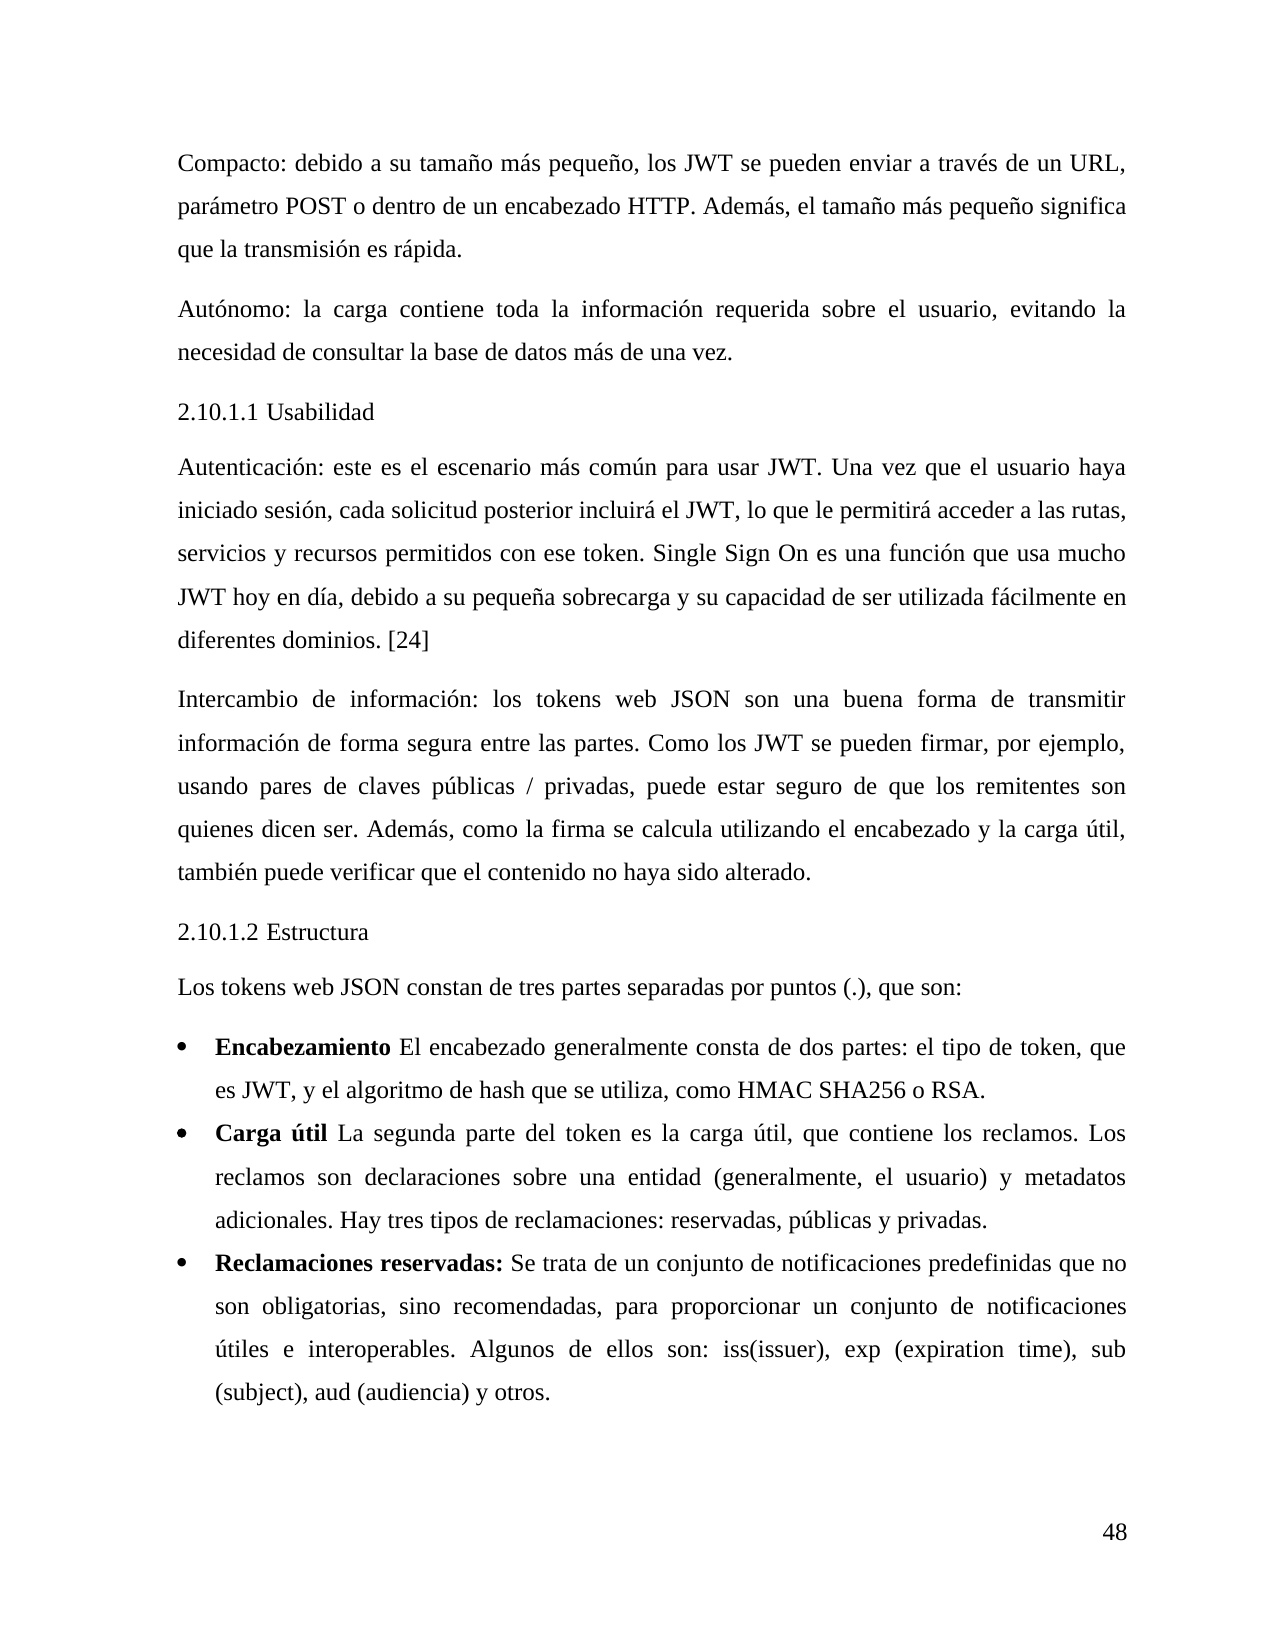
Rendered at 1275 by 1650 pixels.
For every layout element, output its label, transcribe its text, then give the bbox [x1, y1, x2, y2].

list Encabezamiento El encabezado generalmente consta de dos partes: el tipo de token, que es JWT, y el algoritmo de hash que se utiliza, como HMAC SHA256 o RSA. [177, 1032, 1127, 1104]
list Reclamaciones reservadas: Se trata de un conjunto de notificaciones predefinidas que no son obligatorias, sino recomendadas, para proporcionar un conjunto de notificaciones útiles e interoperables. Algunos de ellos son: iss(issuer), exp (expiration time), sub (subject), aud (audiencia) y otros. [177, 1248, 1127, 1406]
text Autenticación: este es el escenario más común para usar JWT. Una vez que el usuario haya iniciado sesión, cada solicitud posterior incluirá el JWT, lo que le permitirá acceder a las rutas, servicios y recursos permitidos con ese token. Single Sign On es una función que usa mucho JWT hoy en día, debido a su pequeña sobrecarga y su capacidad de ser utilizada fácilmente en diferentes dominios. [24] [177, 452, 1127, 653]
subtitle Usabilidad [177, 397, 1127, 425]
text Autónomo: la carga contiene toda la información requerida sobre el usuario, evitando la necesidad de consultar la base de datos más de una vez. [177, 294, 1127, 366]
text Compacto: debido a su tamaño más pequeño, los JWT se pueden enviar a través de un URL, parámetro POST o dentro de un encabezado HTTP. Además, el tamaño más pequeño significa que la transmisión es rápida. [177, 148, 1127, 263]
subtitle Estructura [177, 917, 1127, 946]
list Carga útil La segunda parte del token es la carga útil, que contiene los reclamos. Los reclamos son declaraciones sobre una entidad (generalmente, el usuario) y metadatos adicionales. Hay tres tipos de reclamaciones: reservadas, públicas y privadas. [177, 1118, 1127, 1233]
text Intercambio de información: los tokens web JSON son una buena forma de transmitir información de forma segura entre las partes. Como los JWT se pueden firmar, por ejemplo, usando pares de claves públicas / privadas, puede estar seguro de que los remitentes son quienes dicen ser. Además, como la firma se calcula utilizando el encabezado y la carga útil, también puede verificar que el contenido no haya sido alterado. [177, 684, 1127, 886]
text Los tokens web JSON constan de tres partes separadas por puntos (.), que son: [177, 972, 1127, 1001]
